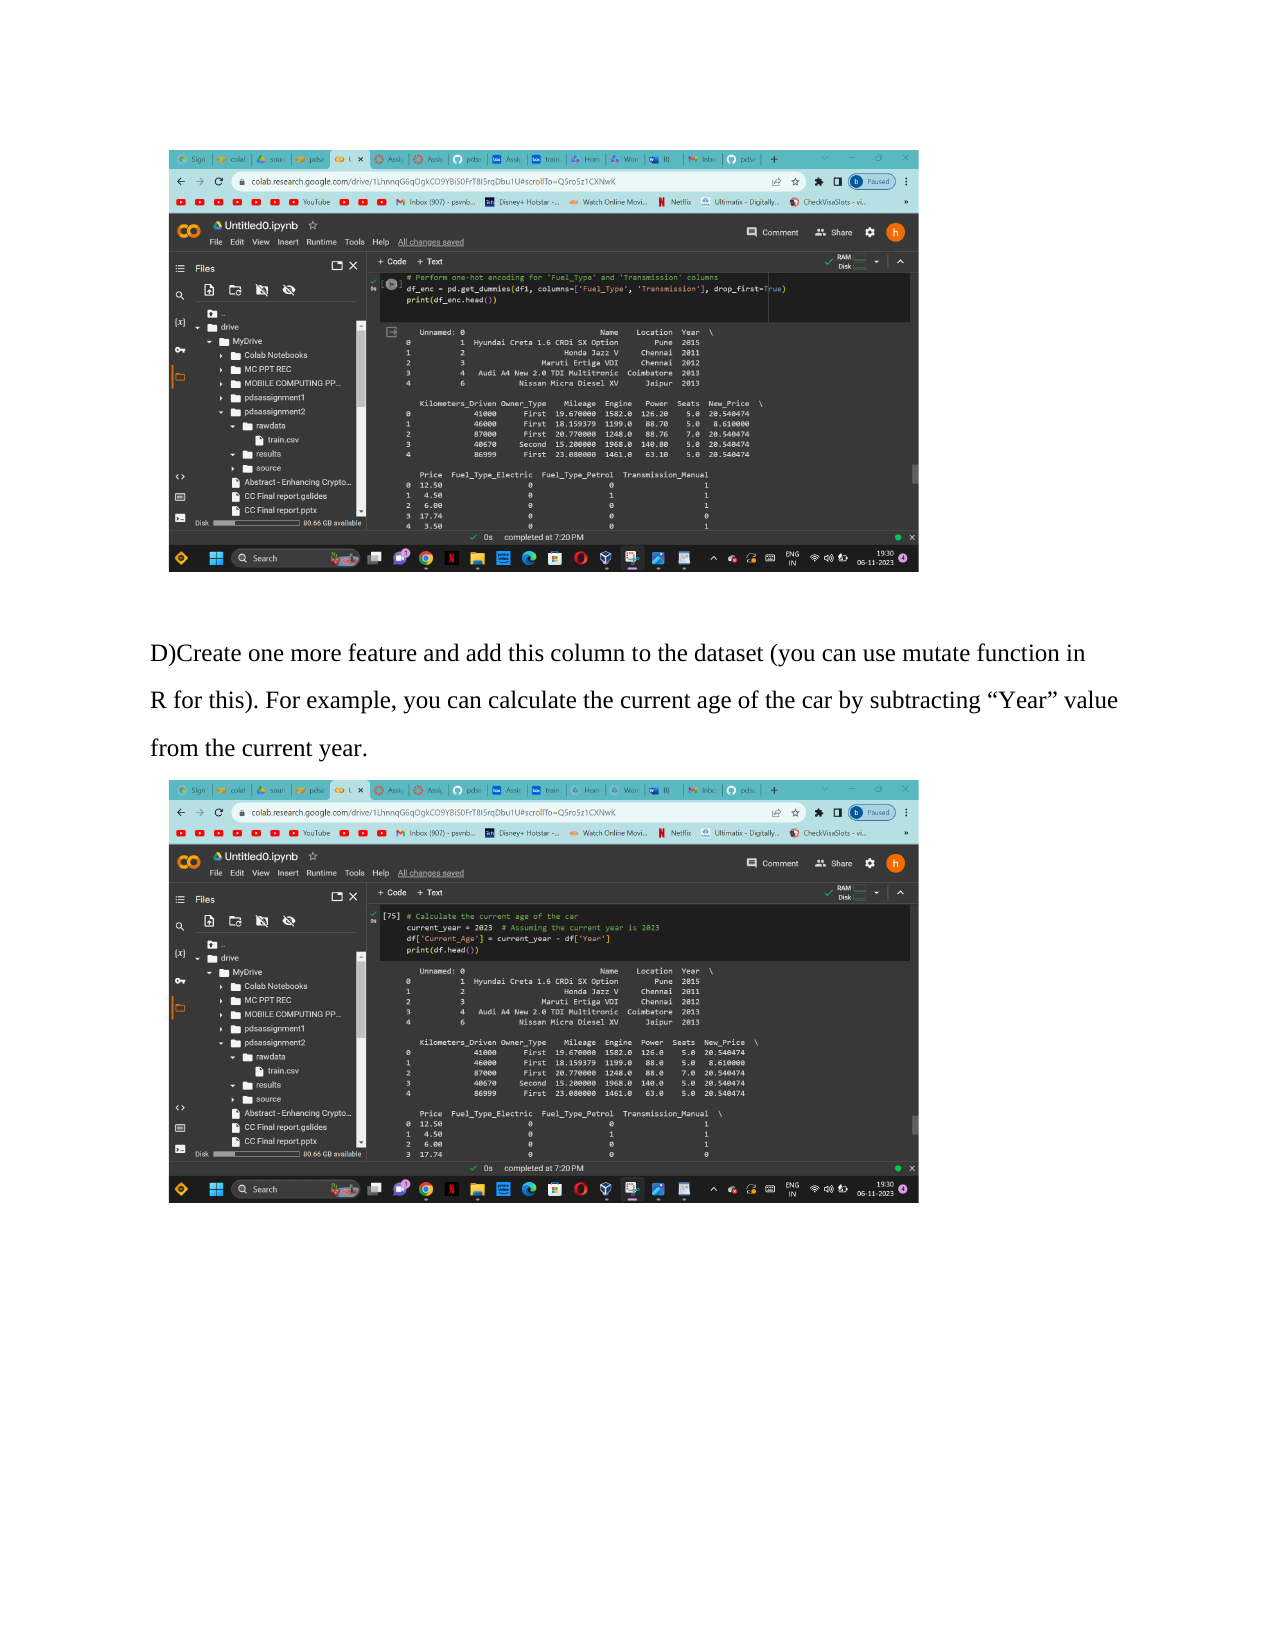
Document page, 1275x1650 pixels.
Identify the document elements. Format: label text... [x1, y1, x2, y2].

text R for this). For example, you can calculate the current age of the car by subtracting “Year” value [150, 685, 1125, 714]
text from the current year. [150, 733, 1125, 762]
text D)Create one more feature and add this column to the dataset (you can use mutate function in [150, 638, 1125, 666]
